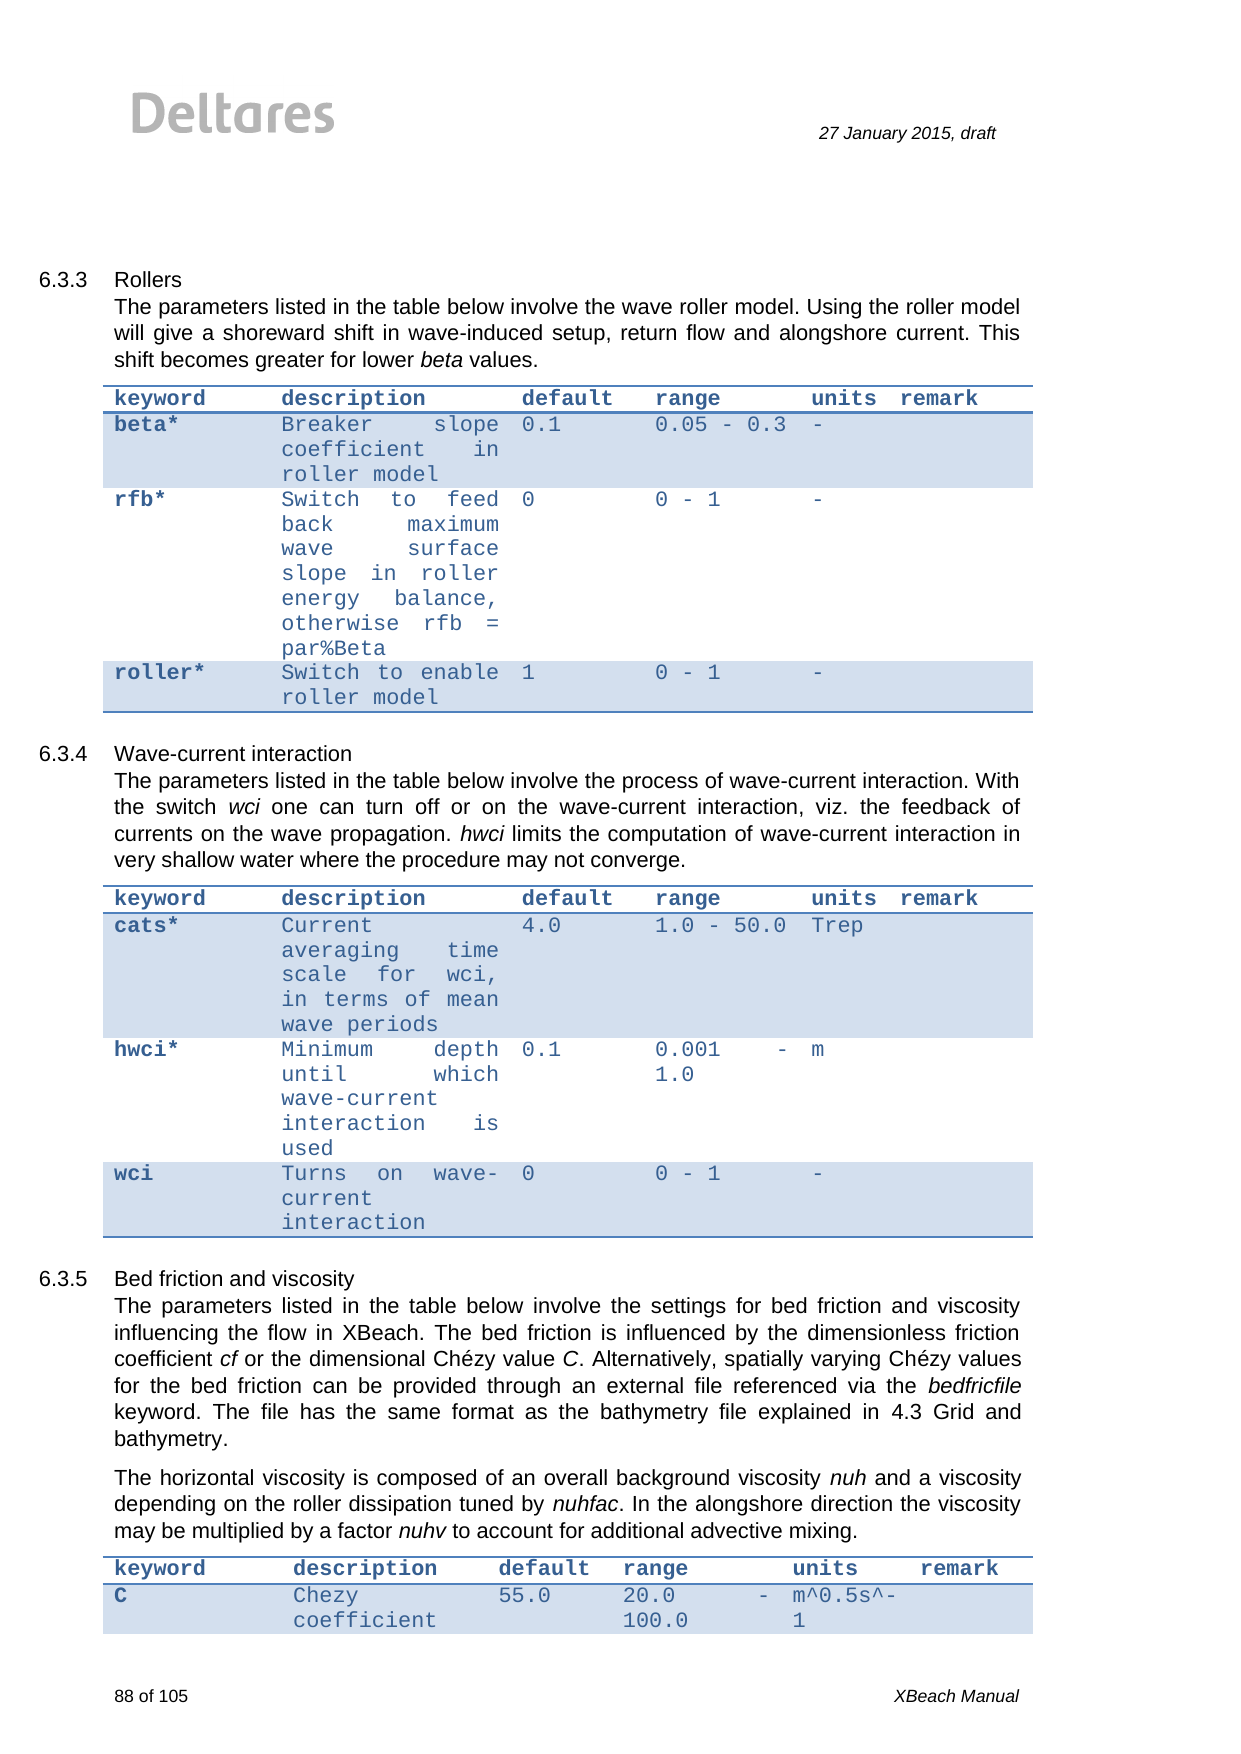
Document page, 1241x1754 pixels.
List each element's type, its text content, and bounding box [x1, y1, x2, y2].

subtitle Bed friction and viscosity [87, 1265, 1022, 1291]
table_header units [800, 387, 888, 411]
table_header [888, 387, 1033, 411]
picture [132, 75, 334, 133]
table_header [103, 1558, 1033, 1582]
table_header default [510, 387, 644, 411]
table_header description [270, 387, 510, 411]
table_header keyword [103, 387, 270, 411]
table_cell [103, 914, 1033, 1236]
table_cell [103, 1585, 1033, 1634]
text The parameters listed in the table below involve the process of wave-current interaction. With the switch wci one can turn off or on the wave-current interaction, viz. the feedback of currents on the wave propagation. hwci limits the computation of wave-current interaction in very shallow water where the procedure may not converge. [114, 766, 1022, 872]
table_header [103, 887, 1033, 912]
subtitle Rollers [87, 266, 1022, 292]
subtitle Wave-current interaction [87, 740, 1022, 766]
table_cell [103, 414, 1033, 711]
text The horizontal viscosity is composed of an overall background viscosity nuh and a viscosity depending on the roller dissipation tuned by nuhfac. In the alongshore direction the viscosity may be multiplied by a factor nuhv to account for additional advective mixing. [114, 1463, 1022, 1543]
text The parameters listed in the table below involve the wave roller model. Using the roller model will give a shoreward shift in wave-induced setup, return flow and alongshore current. This shift becomes greater for lower beta values. [114, 292, 1022, 372]
table_header range [644, 387, 800, 411]
